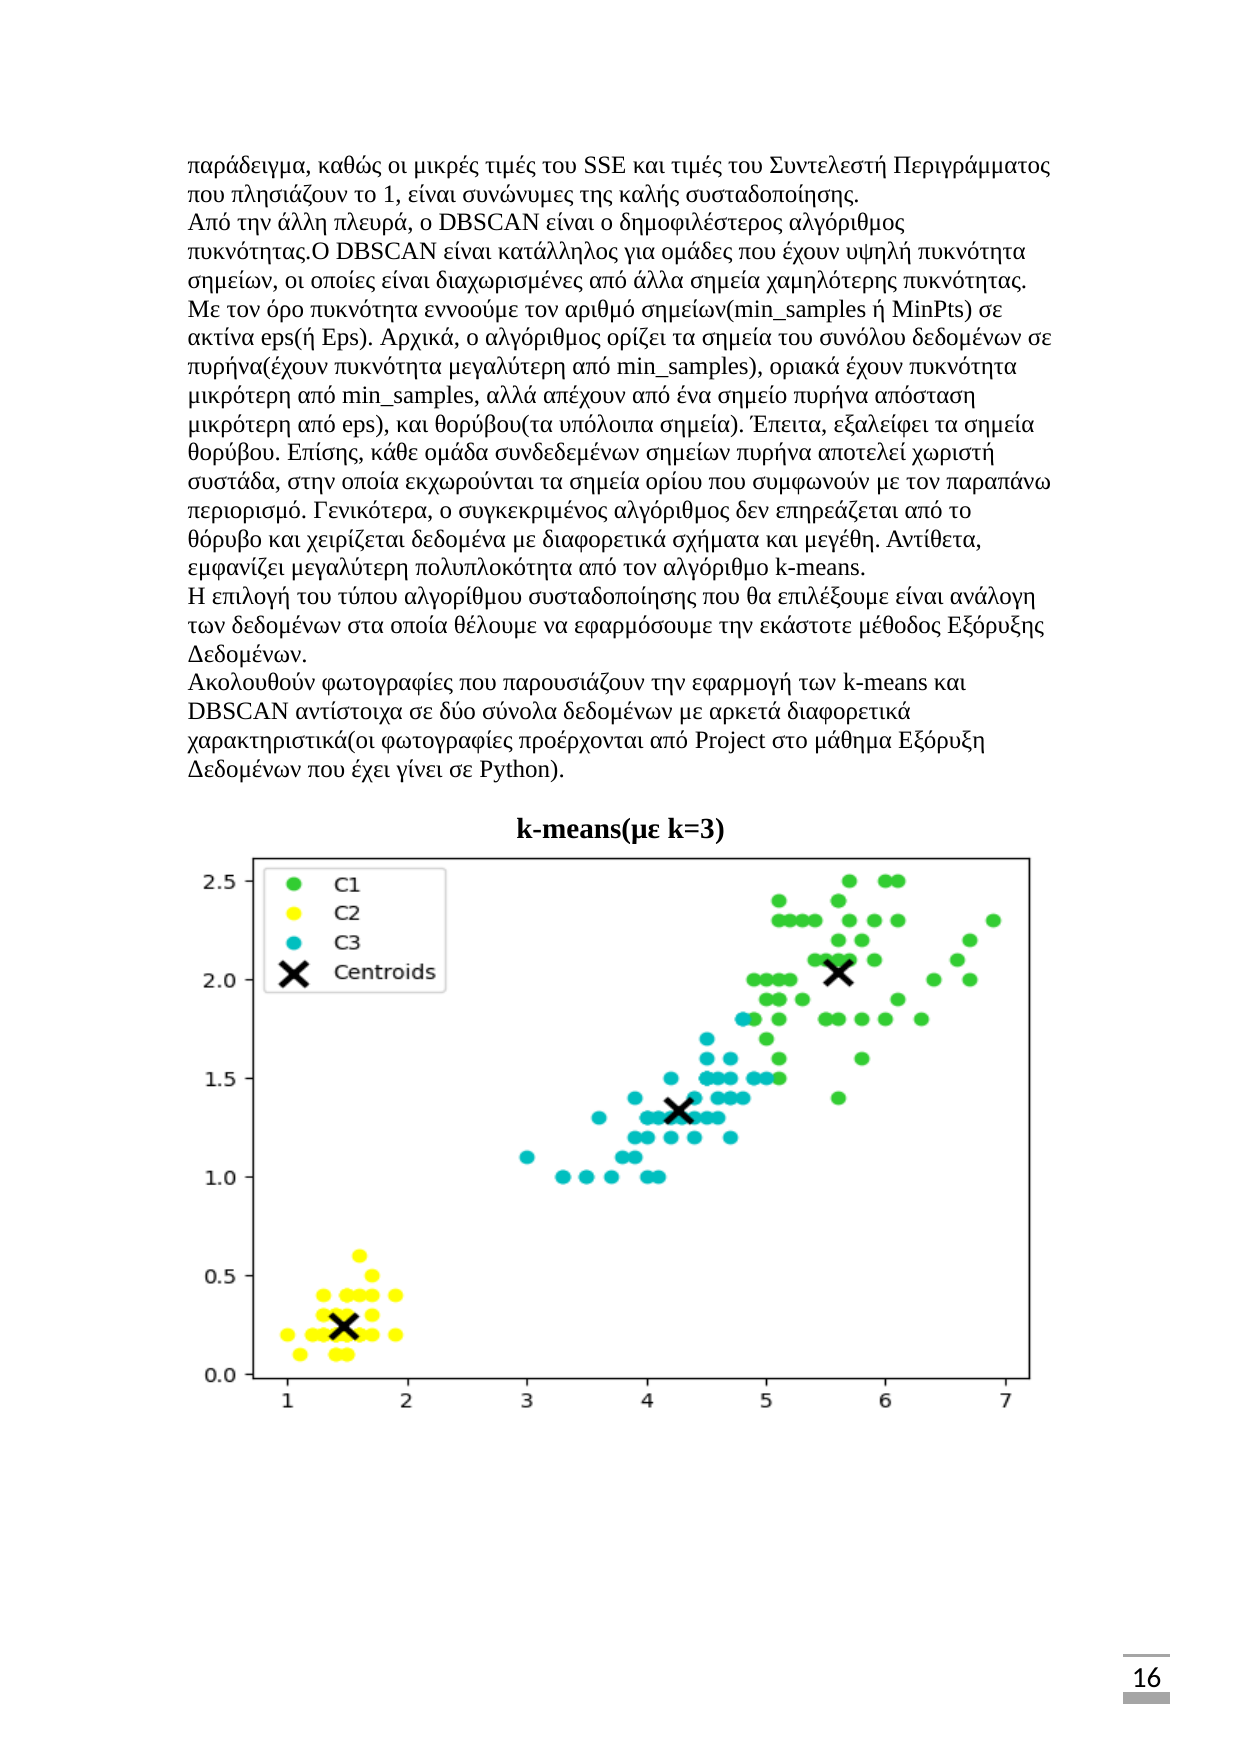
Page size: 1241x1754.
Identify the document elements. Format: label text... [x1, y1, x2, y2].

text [187, 150, 1053, 207]
text k-means(με k=3) [187, 811, 1053, 845]
picture [187, 844, 1043, 1426]
text Ακολουθούν φωτογραφίες που παρουσιάζουν την εφαρμογή των k-means και DBSCAN αντίστοιχα σε δύο σύνολα δεδομένων με αρκετά διαφορετικά χαρακτηριστικά(οι φωτογραφίες προέρχονται από Project στο μάθημα Εξόρυξη Δεδομένων που έχει γίνει σε Python). [187, 667, 1053, 782]
text Από την άλλη πλευρά, ο DBSCAN είναι ο δημοφιλέστερος αλγόριθμος πυκνότητας.O DBSCAN είναι κατάλληλος για ομάδες που έχουν υψηλή πυκνότητα σημείων, οι οποίες είναι διαχωρισμένες από άλλα σημεία χαμηλότερης πυκνότητας. Με τον όρο πυκνότητα εννοούμε τον αριθμό σημείων(min_samples ή MinPts) σε ακτίνα eps(ή Eps). Αρχικά, ο αλγόριθμος ορίζει τα σημεία του συνόλου δεδομένων σε πυρήνα(έχουν πυκνότητα μεγαλύτερη από min_samples), οριακά έχουν πυκνότητα μικρότερη από min_samples, αλλά απέχουν από ένα σημείο πυρήνα απόσταση μικρότερη από eps), και θορύβου(τα υπόλοιπα σημεία). Έπειτα, εξαλείφει τα σημεία θορύβου. Επίσης, κάθε ομάδα συνδεδεμένων σημείων πυρήνα αποτελεί χωριστή συστάδα, στην οποία εκχωρούνται τα σημεία ορίου που συμφωνούν με τον παραπάνω περιορισμό. Γενικότερα, ο συγκεκριμένος αλγόριθμος δεν επηρεάζεται από το θόρυβο και χειρίζεται δεδομένα με διαφορετικά σχήματα και μεγέθη. Αντίθετα, εμφανίζει μεγαλύτερη πολυπλοκότητα από τον αλγόριθμο k-means. [187, 207, 1053, 581]
text Η επιλογή του τύπου αλγορίθμου συσταδοποίησης που θα επιλέξουμε είναι ανάλογη των δεδομένων στα οποία θέλουμε να εφαρμόσουμε την εκάστοτε μέθοδος Εξόρυξης Δεδομένων. [187, 581, 1053, 667]
